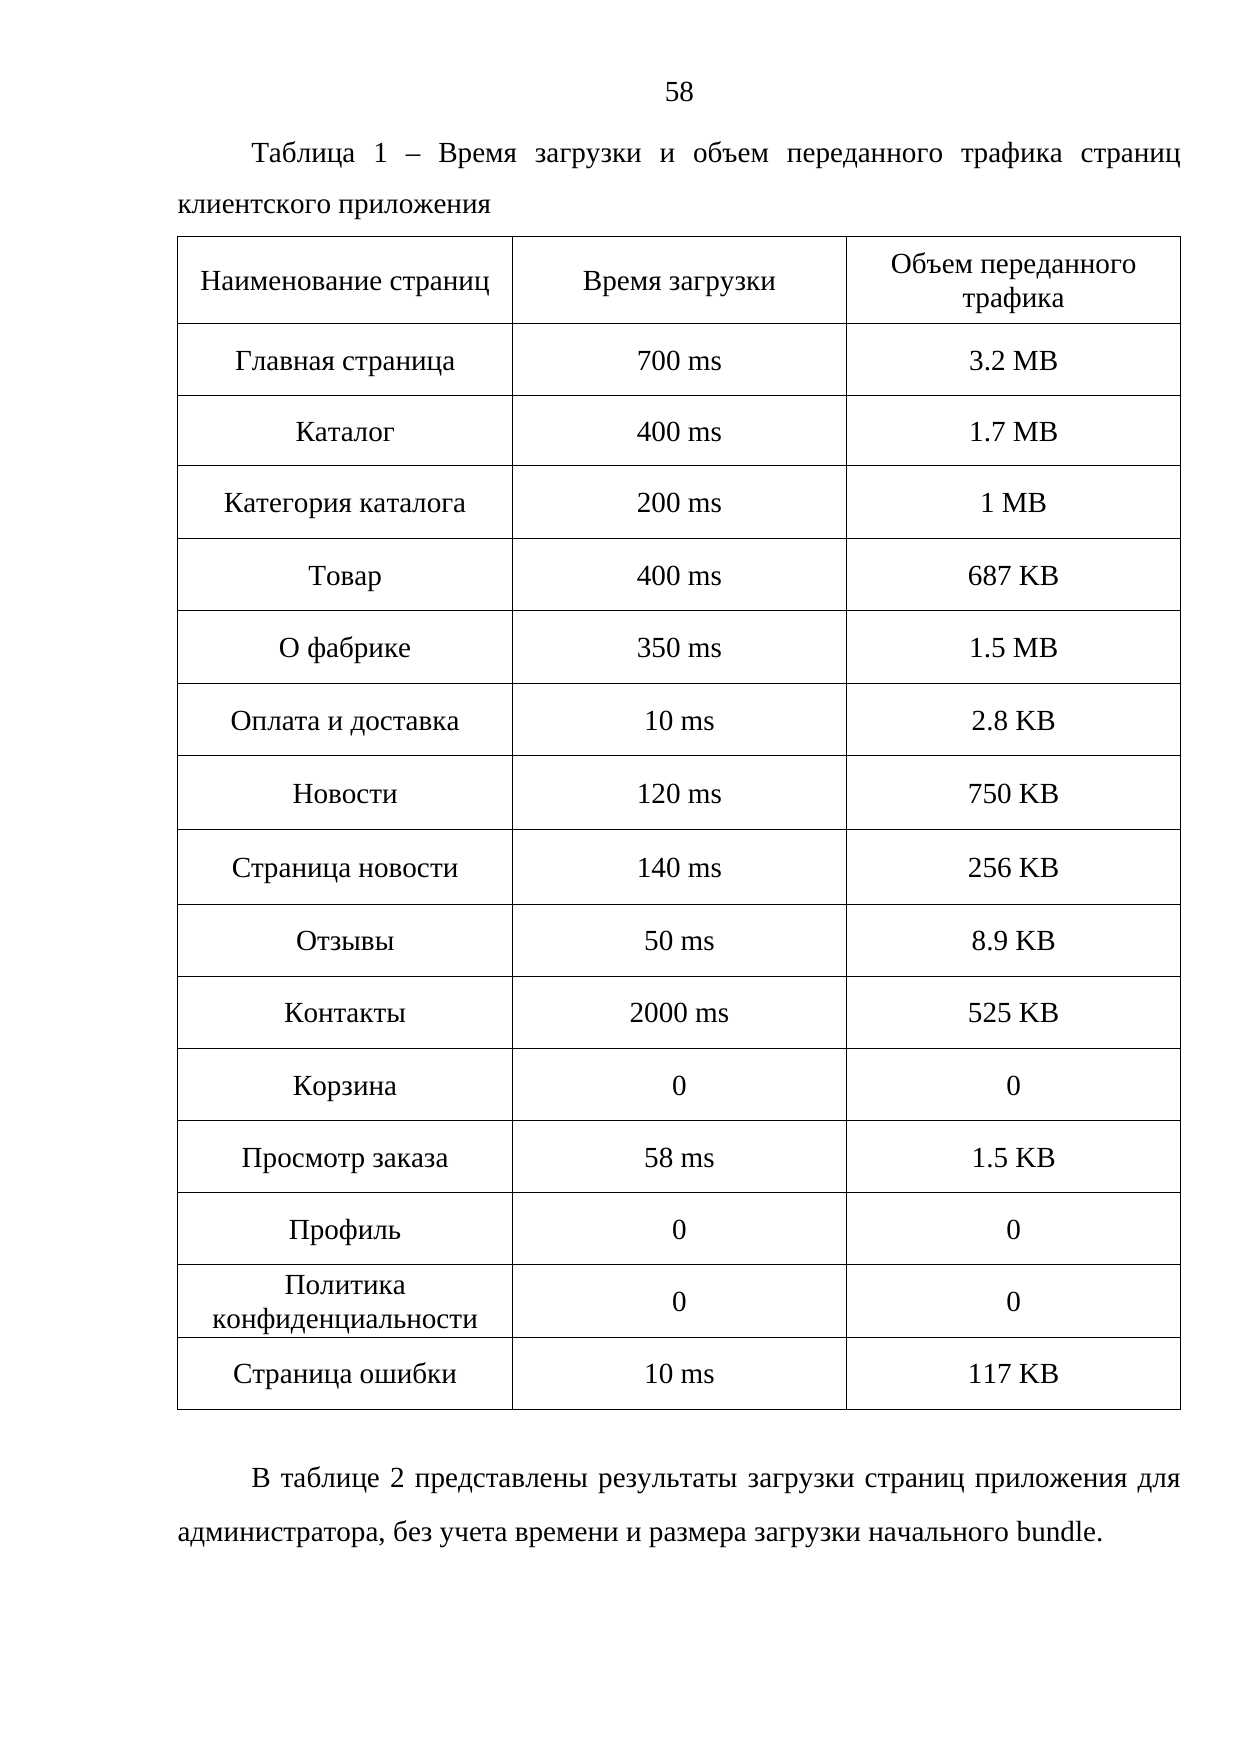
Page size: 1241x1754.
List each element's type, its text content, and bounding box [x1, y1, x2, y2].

table_cell 750 KB [847, 756, 1180, 829]
table_header Время загрузки [513, 237, 846, 323]
table_cell 1.7 MB [847, 396, 1180, 465]
table_cell 10 ms [513, 1338, 846, 1409]
table_cell Оплата и доставка [178, 684, 512, 755]
table_cell 1.5 KB [847, 1121, 1180, 1192]
table_cell 2.8 KB [847, 684, 1180, 755]
table_header Объем переданного трафика [847, 237, 1180, 323]
table_cell 58 ms [513, 1121, 846, 1192]
text Таблица 1 – Время загрузки и объем переданного трафика страниц клиентского приложения [177, 135, 1181, 219]
table_cell 2000 ms [513, 977, 846, 1048]
table_cell 0 [847, 1265, 1180, 1337]
table_cell 117 KB [847, 1338, 1180, 1409]
table_cell 0 [513, 1193, 846, 1264]
table_cell 400 ms [513, 539, 846, 610]
table_cell 140 ms [513, 830, 846, 903]
table_cell О фабрике [178, 611, 512, 682]
table_cell Профиль [178, 1193, 512, 1264]
table_cell 0 [847, 1193, 1180, 1264]
table_cell 10 ms [513, 684, 846, 755]
table_cell 0 [513, 1049, 846, 1120]
table_cell 687 KB [847, 539, 1180, 610]
text В таблице 2 представлены результаты загрузки страниц приложения для администратора, без учета времени и размера загрузки начального bundle. [177, 1460, 1181, 1547]
table_cell 256 KB [847, 830, 1180, 903]
table_cell 120 ms [513, 756, 846, 829]
table_cell 50 ms [513, 905, 846, 976]
table_cell 3.2 MB [847, 324, 1180, 395]
table_cell Страница ошибки [178, 1338, 512, 1409]
table_cell Категория каталога [178, 466, 512, 538]
table_cell 0 [513, 1265, 846, 1337]
table_cell Корзина [178, 1049, 512, 1120]
table_cell 350 ms [513, 611, 846, 682]
table_cell 700 ms [513, 324, 846, 395]
table_cell 1.5 MB [847, 611, 1180, 682]
table_cell 200 ms [513, 466, 846, 538]
table_cell Отзывы [178, 905, 512, 976]
table_cell 525 KB [847, 977, 1180, 1048]
table_cell Просмотр заказа [178, 1121, 512, 1192]
table_cell Товар [178, 539, 512, 610]
table_cell Страница новости [178, 830, 512, 903]
table_cell 0 [847, 1049, 1180, 1120]
table_cell 8.9 KB [847, 905, 1180, 976]
table_cell Политика конфиденциальности [178, 1265, 512, 1337]
table_cell 1 MB [847, 466, 1180, 538]
table_cell Новости [178, 756, 512, 829]
table_cell Контакты [178, 977, 512, 1048]
table_cell Каталог [178, 396, 512, 465]
table_cell 400 ms [513, 396, 846, 465]
table_cell Главная страница [178, 324, 512, 395]
table_header Наименование страниц [178, 237, 512, 323]
